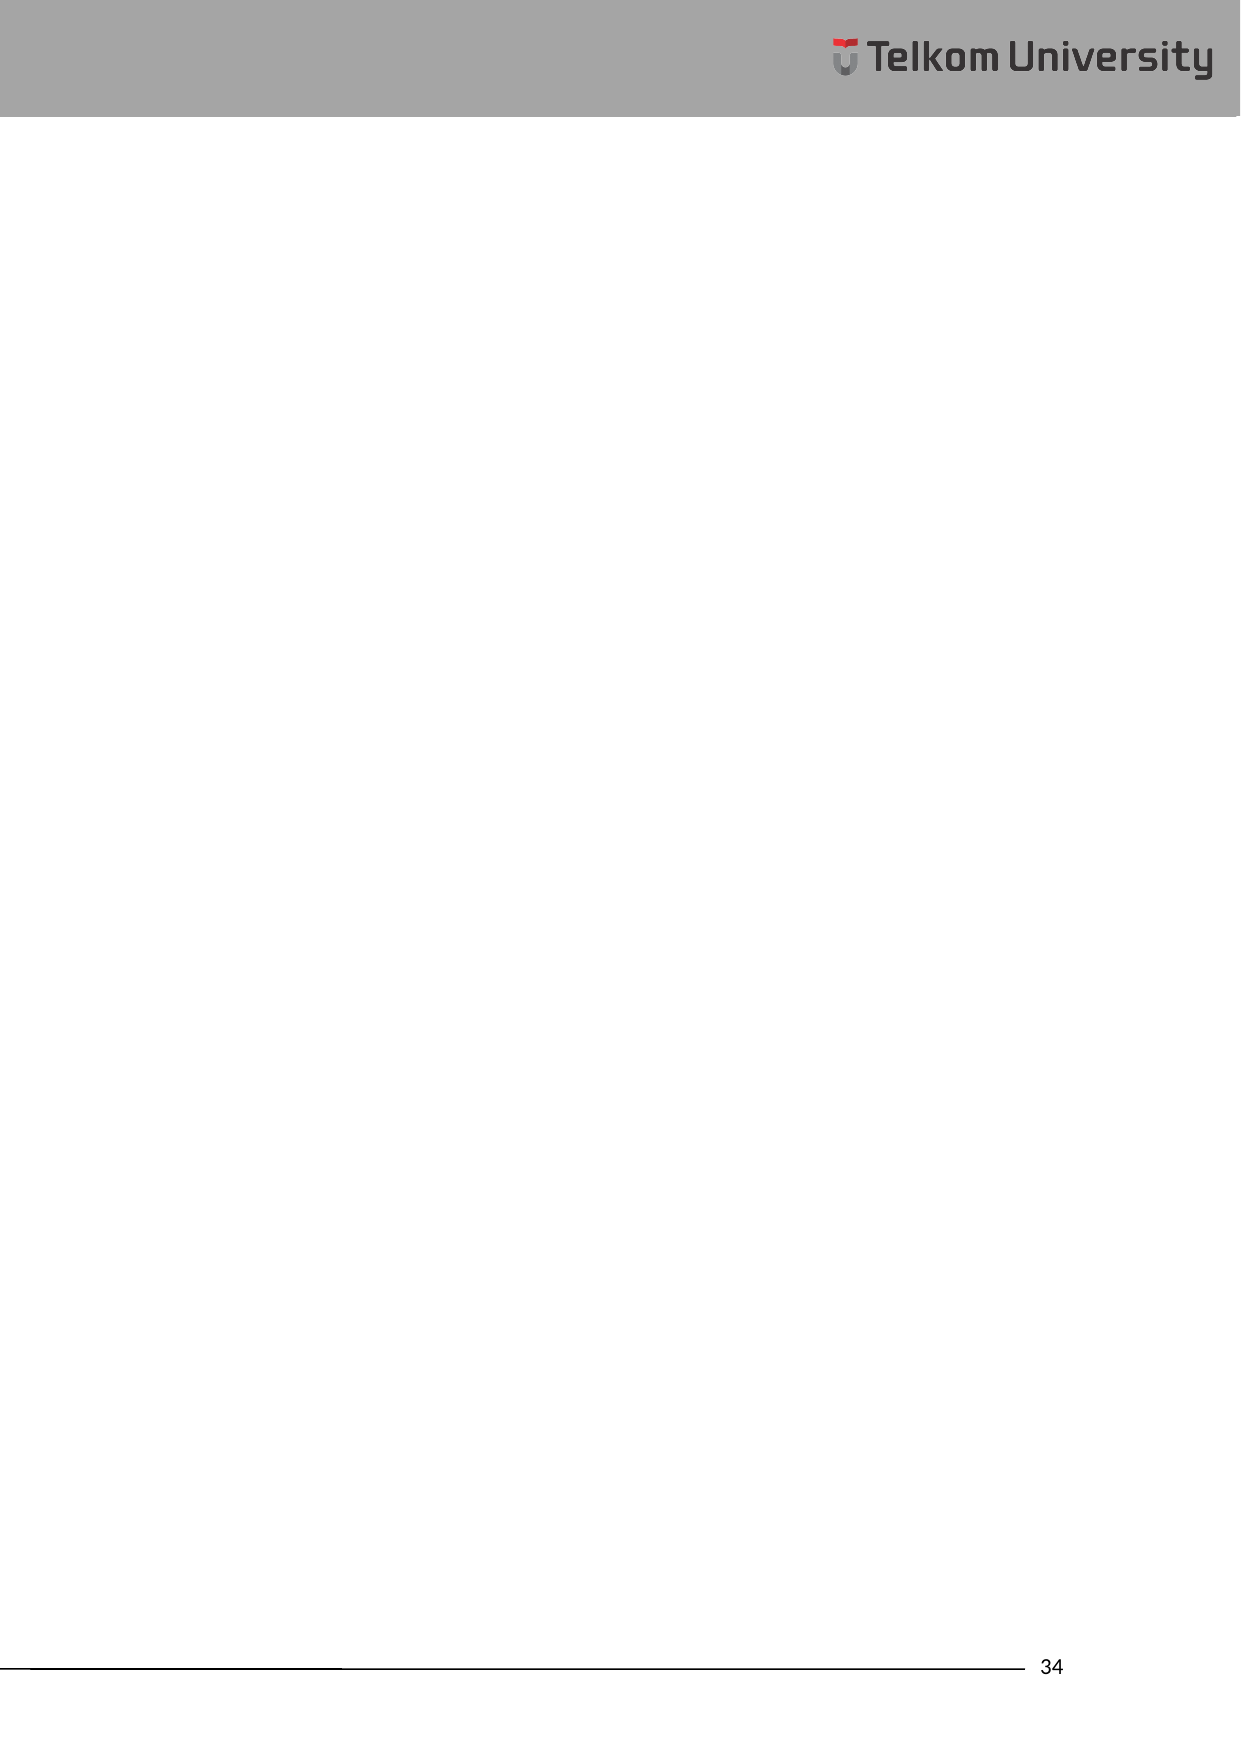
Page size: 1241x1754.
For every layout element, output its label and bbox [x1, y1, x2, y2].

picture [833, 38, 1213, 80]
